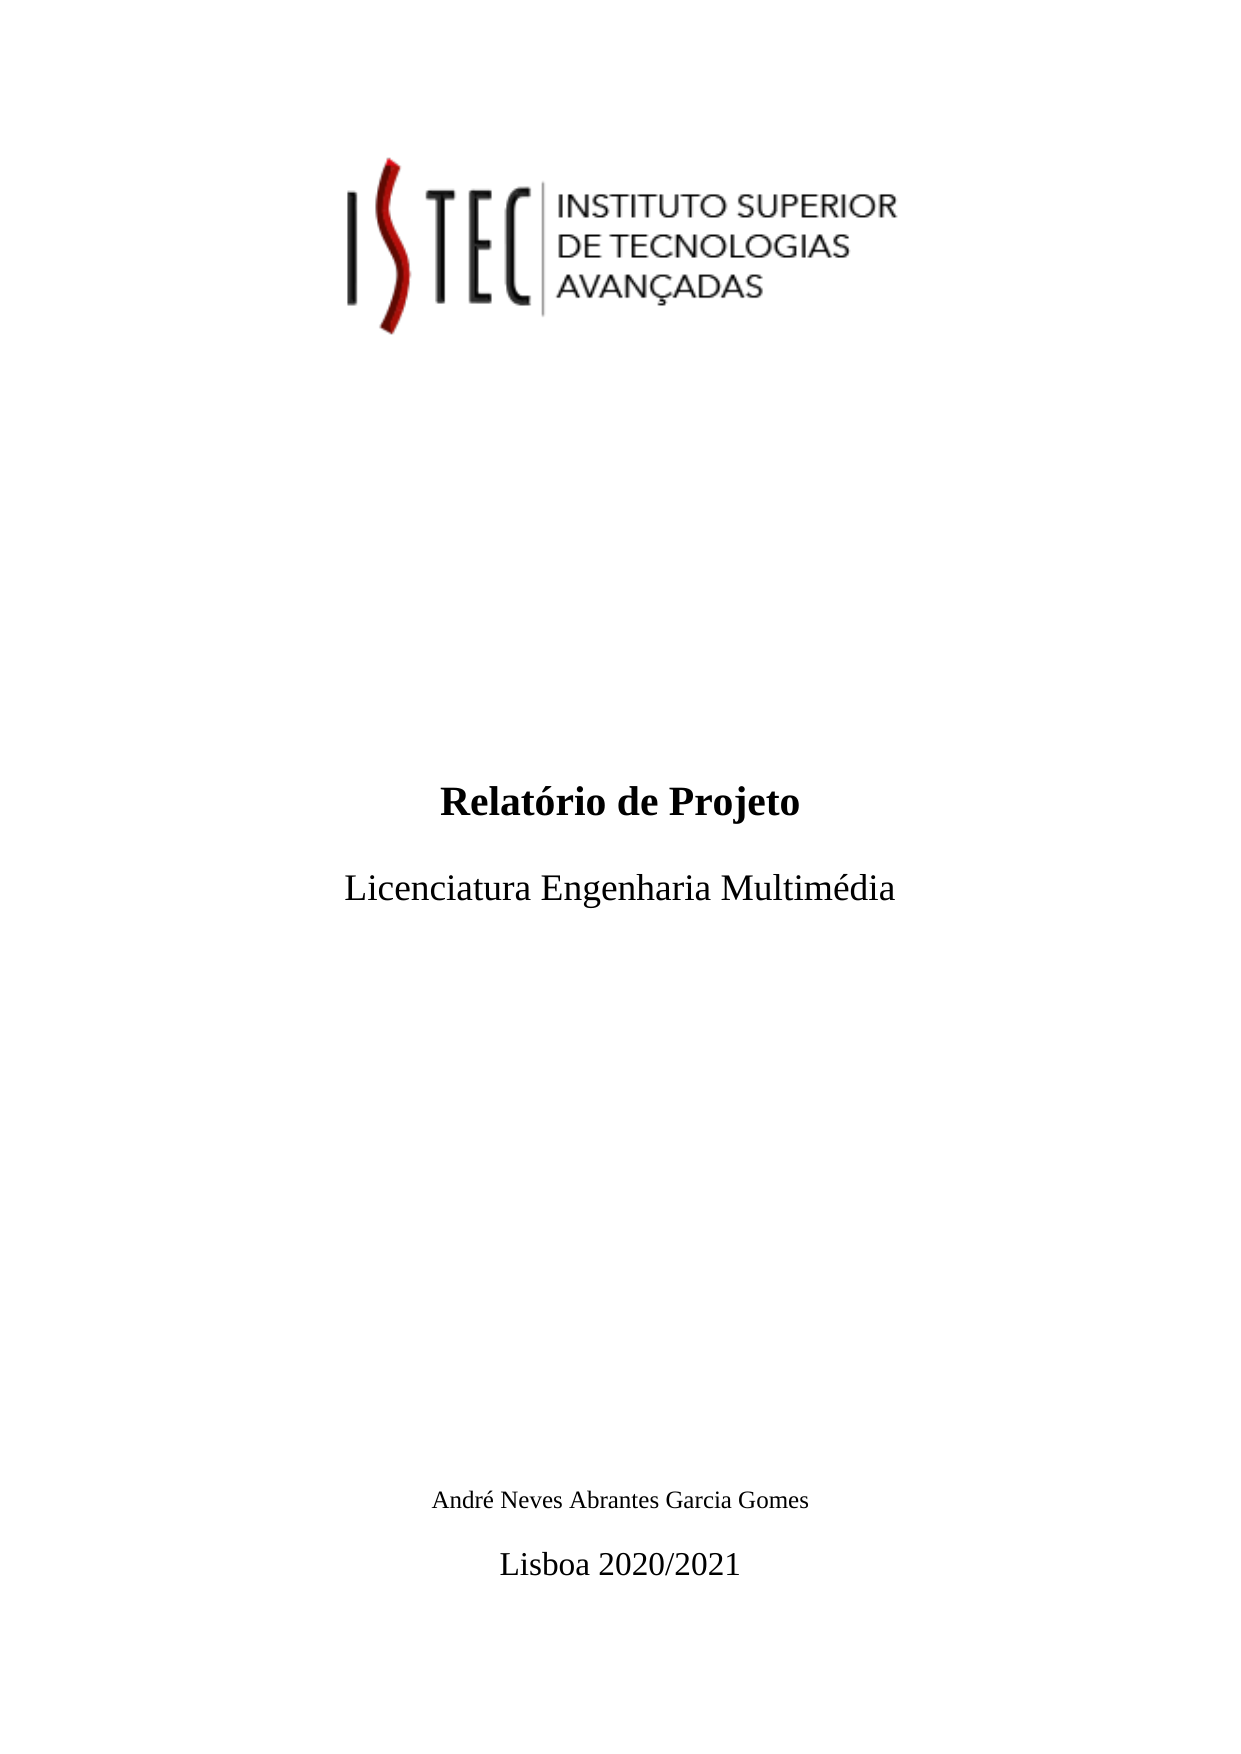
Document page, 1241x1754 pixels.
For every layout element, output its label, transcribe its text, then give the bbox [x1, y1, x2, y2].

text Relatório de Projeto [150, 777, 1090, 825]
text Lisboa 2020/2021 [150, 1545, 1090, 1583]
picture [333, 150, 907, 344]
text Licenciatura Engenharia Multimédia [150, 865, 1090, 908]
text André Neves Abrantes Garcia Gomes [150, 1485, 1090, 1514]
